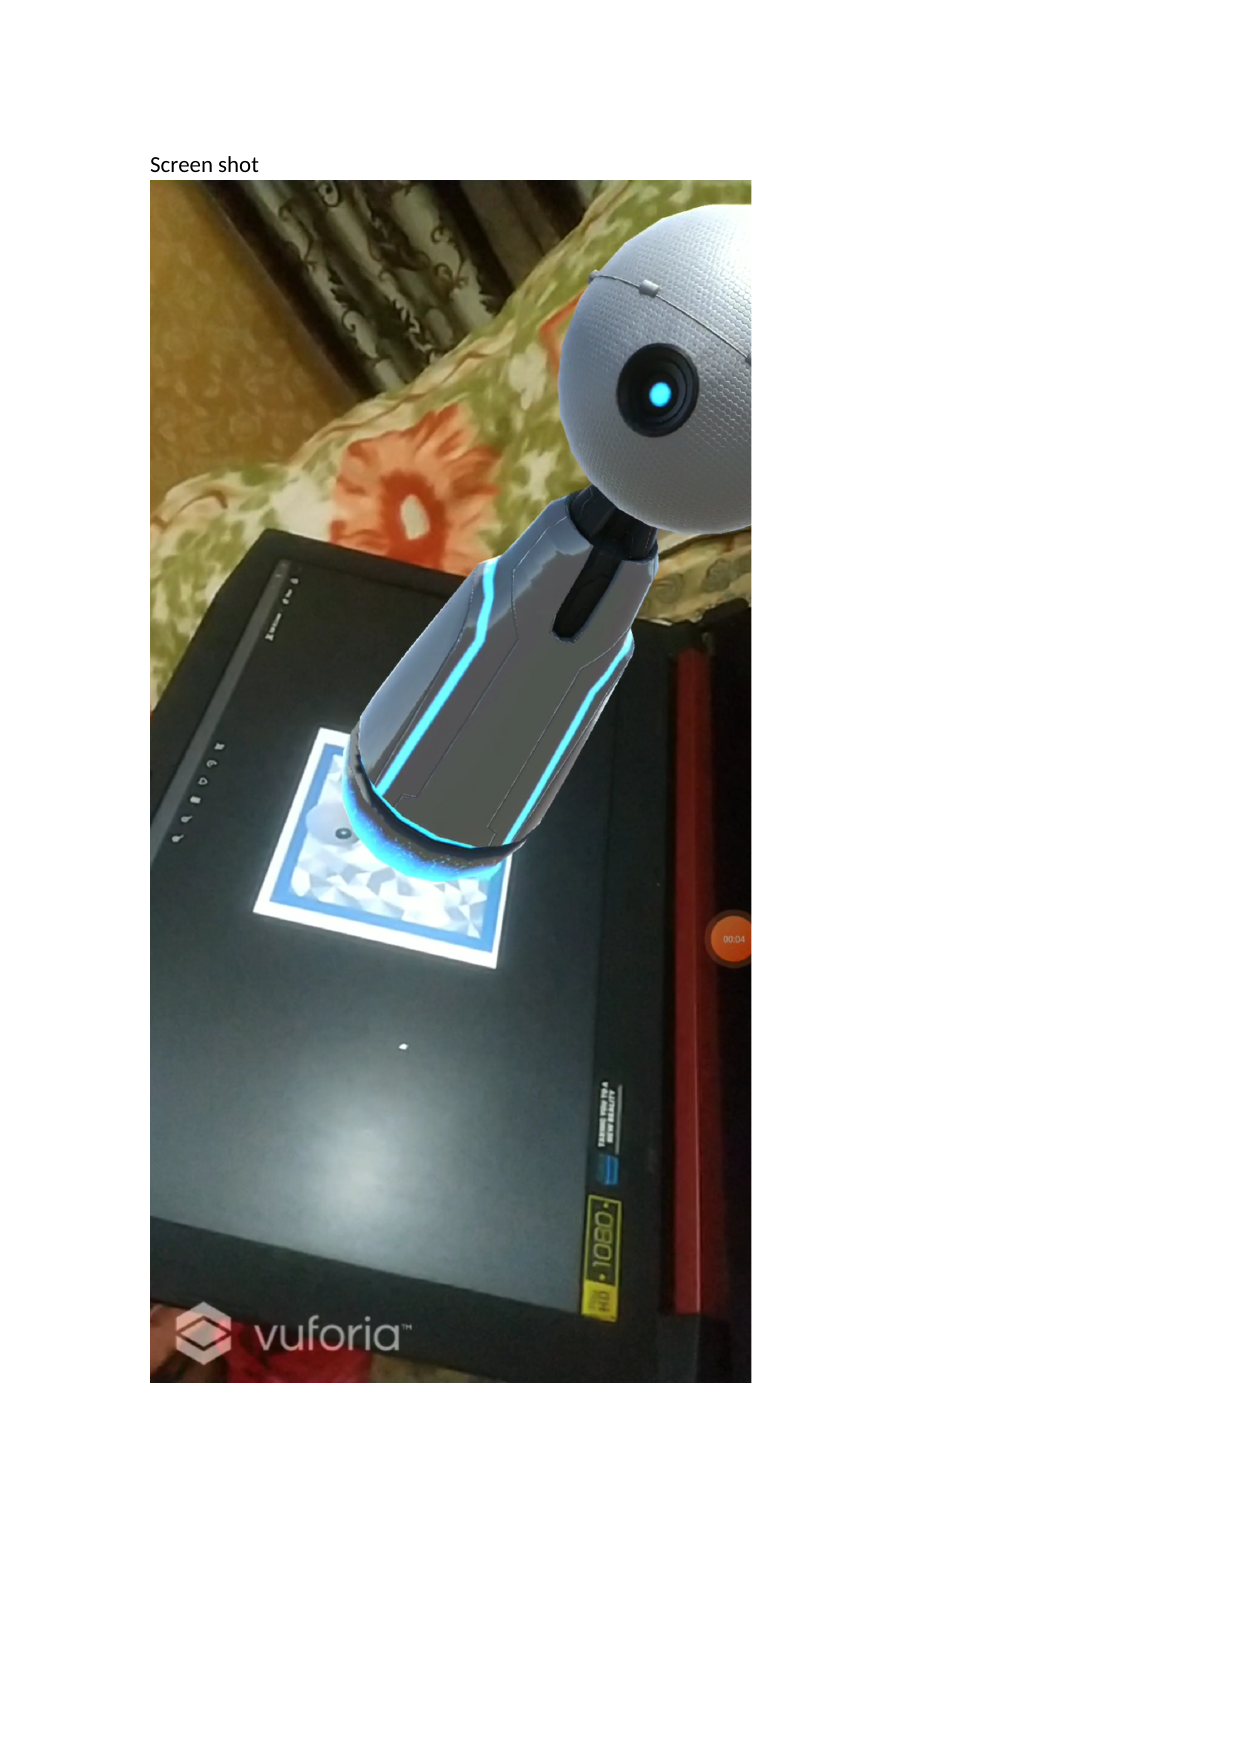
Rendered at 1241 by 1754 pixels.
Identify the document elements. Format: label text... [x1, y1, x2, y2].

picture [150, 180, 752, 1383]
